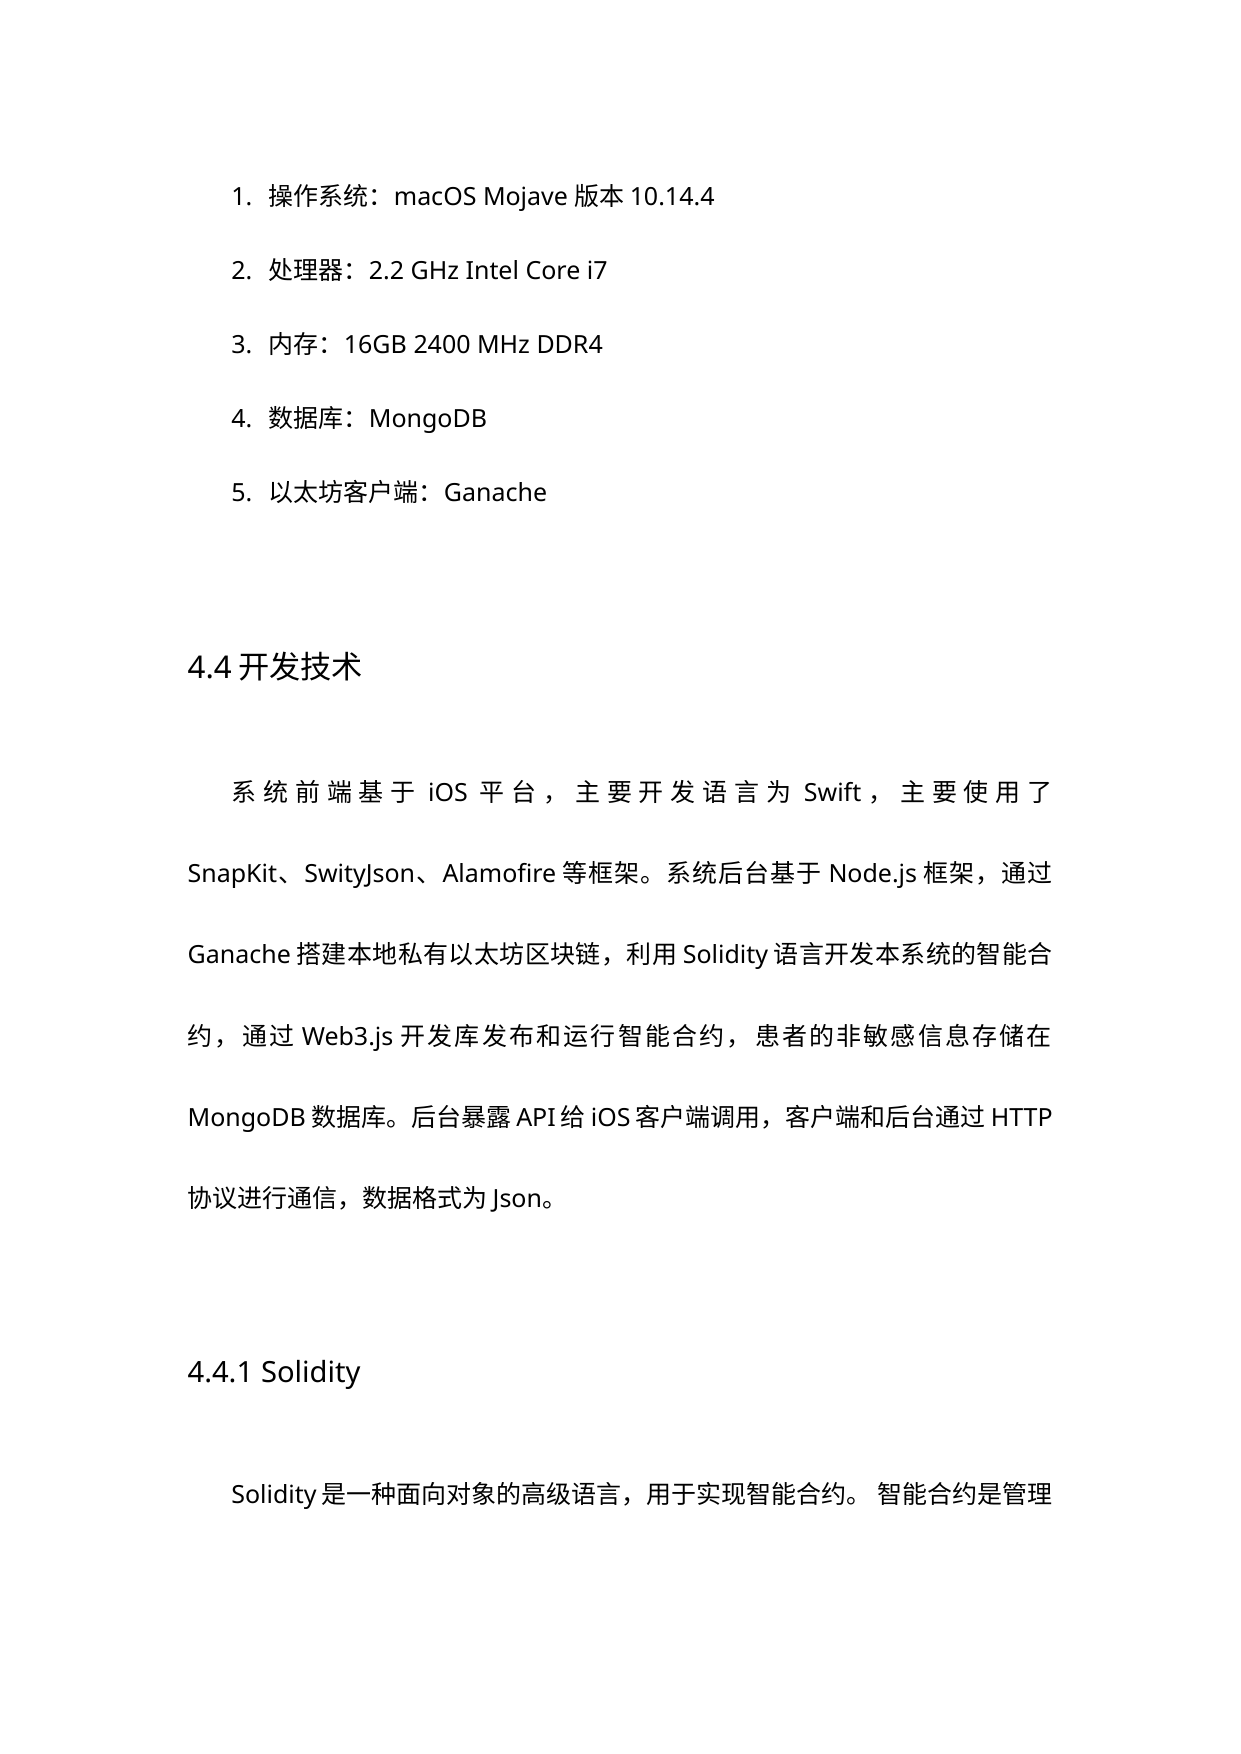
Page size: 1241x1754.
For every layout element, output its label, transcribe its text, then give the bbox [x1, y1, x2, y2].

subtitle 4.4开发技术 [187, 633, 1053, 698]
list 处理器：2.2 GHz Intel Core i7 [231, 236, 1053, 301]
list 数据库：MongoDB [231, 384, 1053, 449]
list 操作系统：macOS Mojave 版本10.14.4 [231, 162, 1053, 227]
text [187, 1460, 1053, 1525]
subtitle 4.4.1 Solidity [187, 1339, 1053, 1404]
list 以太坊客户端：Ganache [231, 458, 1053, 523]
text 系统前端基于iOS平台，主要开发语言为Swift，主要使用了SnapKit、SwityJson、Alamofire等框架。系统后台基于Node.js框架，通过Ganache搭建本地私有以太坊区块链，利用Solidity语言开发本系统的智能合约，通过Web3.js开发库发布和运行智能合约，患者的非敏感信息存储在MongoDB数据库。后台暴露API给iOS客户端调用，客户端和后台通过HTTP协议进行通信，数据格式为Json。 [187, 758, 1053, 1229]
list 内存：16GB 2400 MHz DDR4 [231, 310, 1053, 375]
